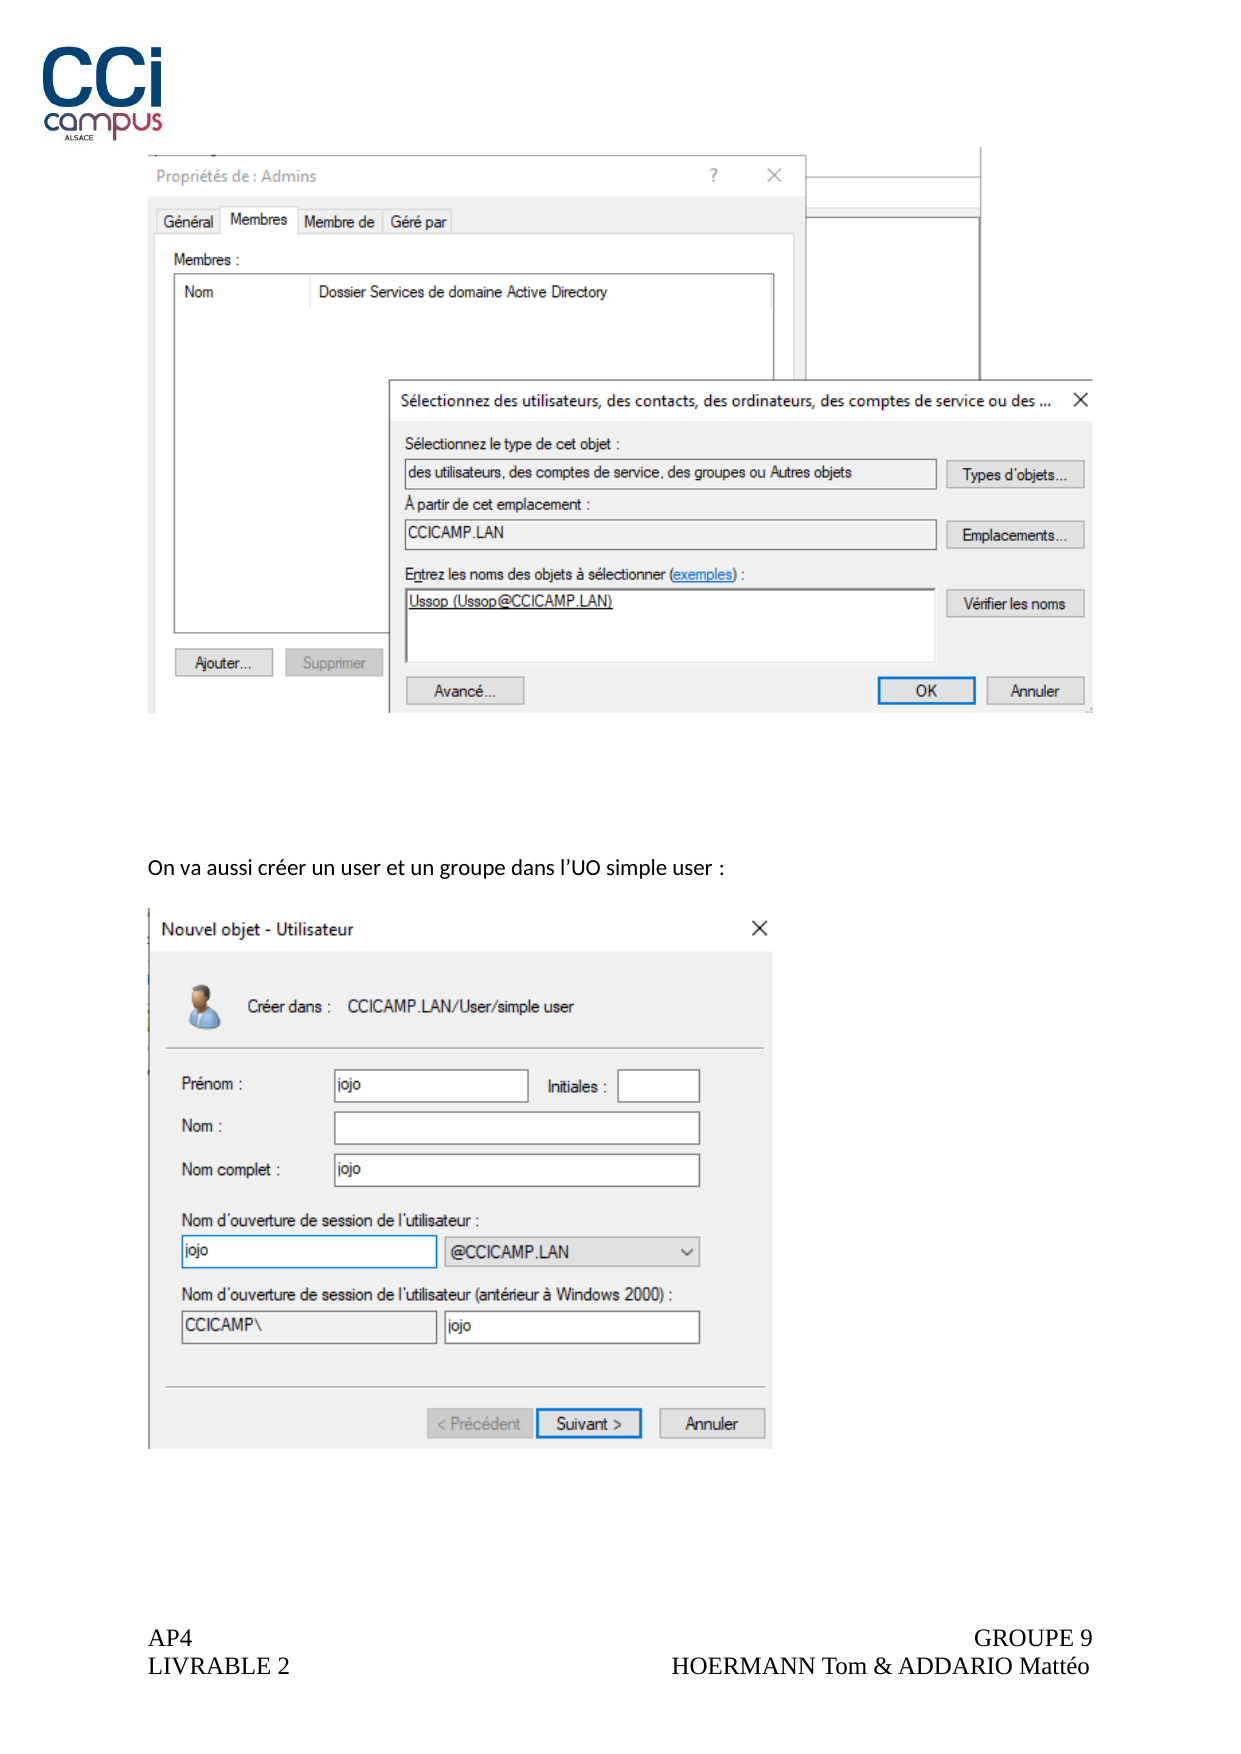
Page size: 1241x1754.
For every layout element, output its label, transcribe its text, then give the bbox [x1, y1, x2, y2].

picture [147, 908, 773, 1449]
picture [35, 26, 1093, 713]
text On va aussi créer un user et un groupe dans l’UO simple user : [148, 853, 1093, 881]
